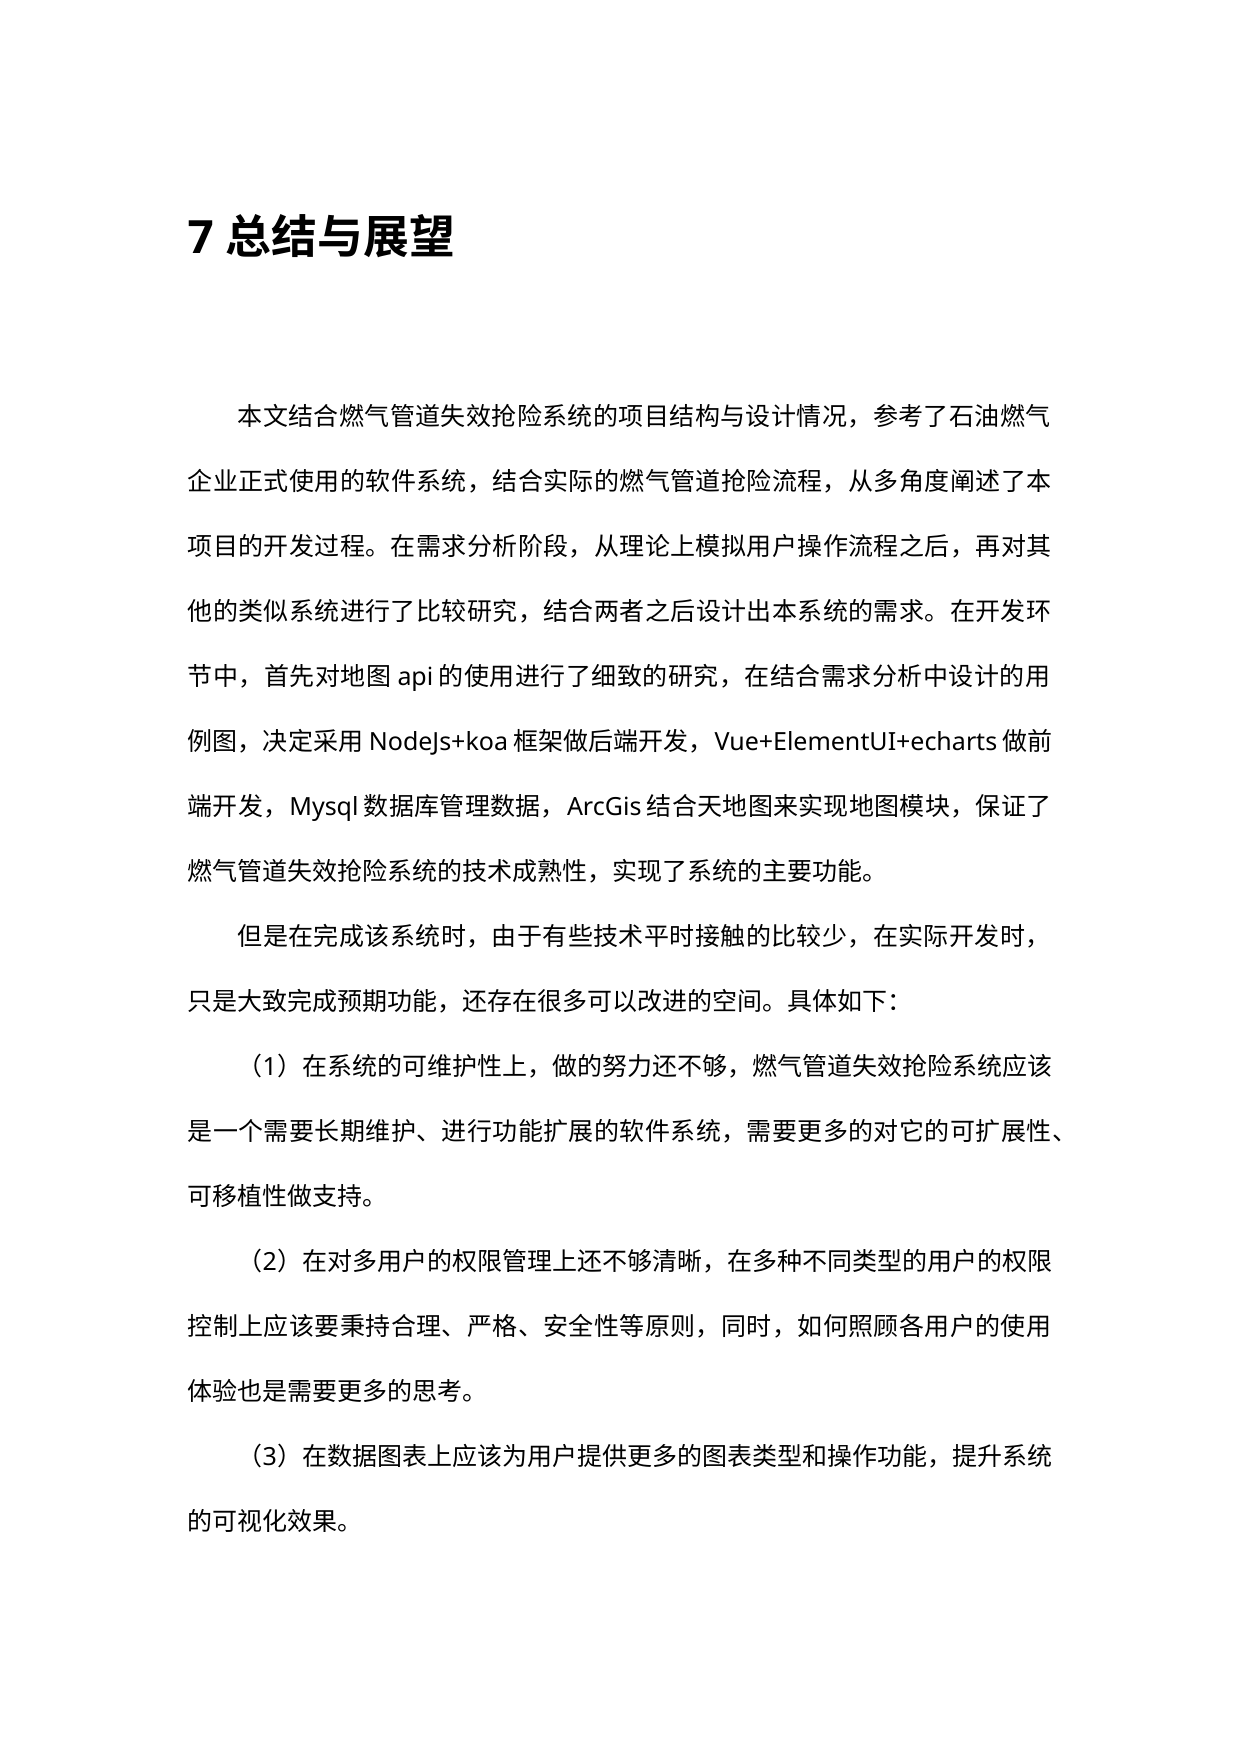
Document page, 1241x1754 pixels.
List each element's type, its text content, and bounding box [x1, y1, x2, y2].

text 本文结合燃气管道失效抢险系统的项目结构与设计情况，参考了石油燃气企业正式使用的软件系统，结合实际的燃气管道抢险流程，从多角度阐述了本项目的开发过程。在需求分析阶段，从理论上模拟用户操作流程之后，再对其他的类似系统进行了比较研究，结合两者之后设计出本系统的需求。在开发环节中，首先对地图api的使用进行了细致的研究，在结合需求分析中设计的用例图，决定采用NodeJs+koa框架做后端开发，Vue+ElementUI+echarts做前端开发，Mysql数据库管理数据，ArcGis结合天地图来实现地图模块，保证了燃气管道失效抢险系统的技术成熟性，实现了系统的主要功能。 [187, 382, 1053, 902]
text （2）在对多用户的权限管理上还不够清晰，在多种不同类型的用户的权限控制上应该要秉持合理、严格、安全性等原则，同时，如何照顾各用户的使用体验也是需要更多的思考。 [187, 1227, 1053, 1422]
text （3）在数据图表上应该为用户提供更多的图表类型和操作功能，提升系统的可视化效果。 [187, 1422, 1053, 1552]
subtitle 7 总结与展望 [187, 185, 1053, 283]
text 但是在完成该系统时，由于有些技术平时接触的比较少，在实际开发时，只是大致完成预期功能，还存在很多可以改进的空间。具体如下： [187, 902, 1053, 1032]
text （1）在系统的可维护性上，做的努力还不够，燃气管道失效抢险系统应该是一个需要长期维护、进行功能扩展的软件系统，需要更多的对它的可扩展性、可移植性做支持。 [187, 1032, 1053, 1227]
